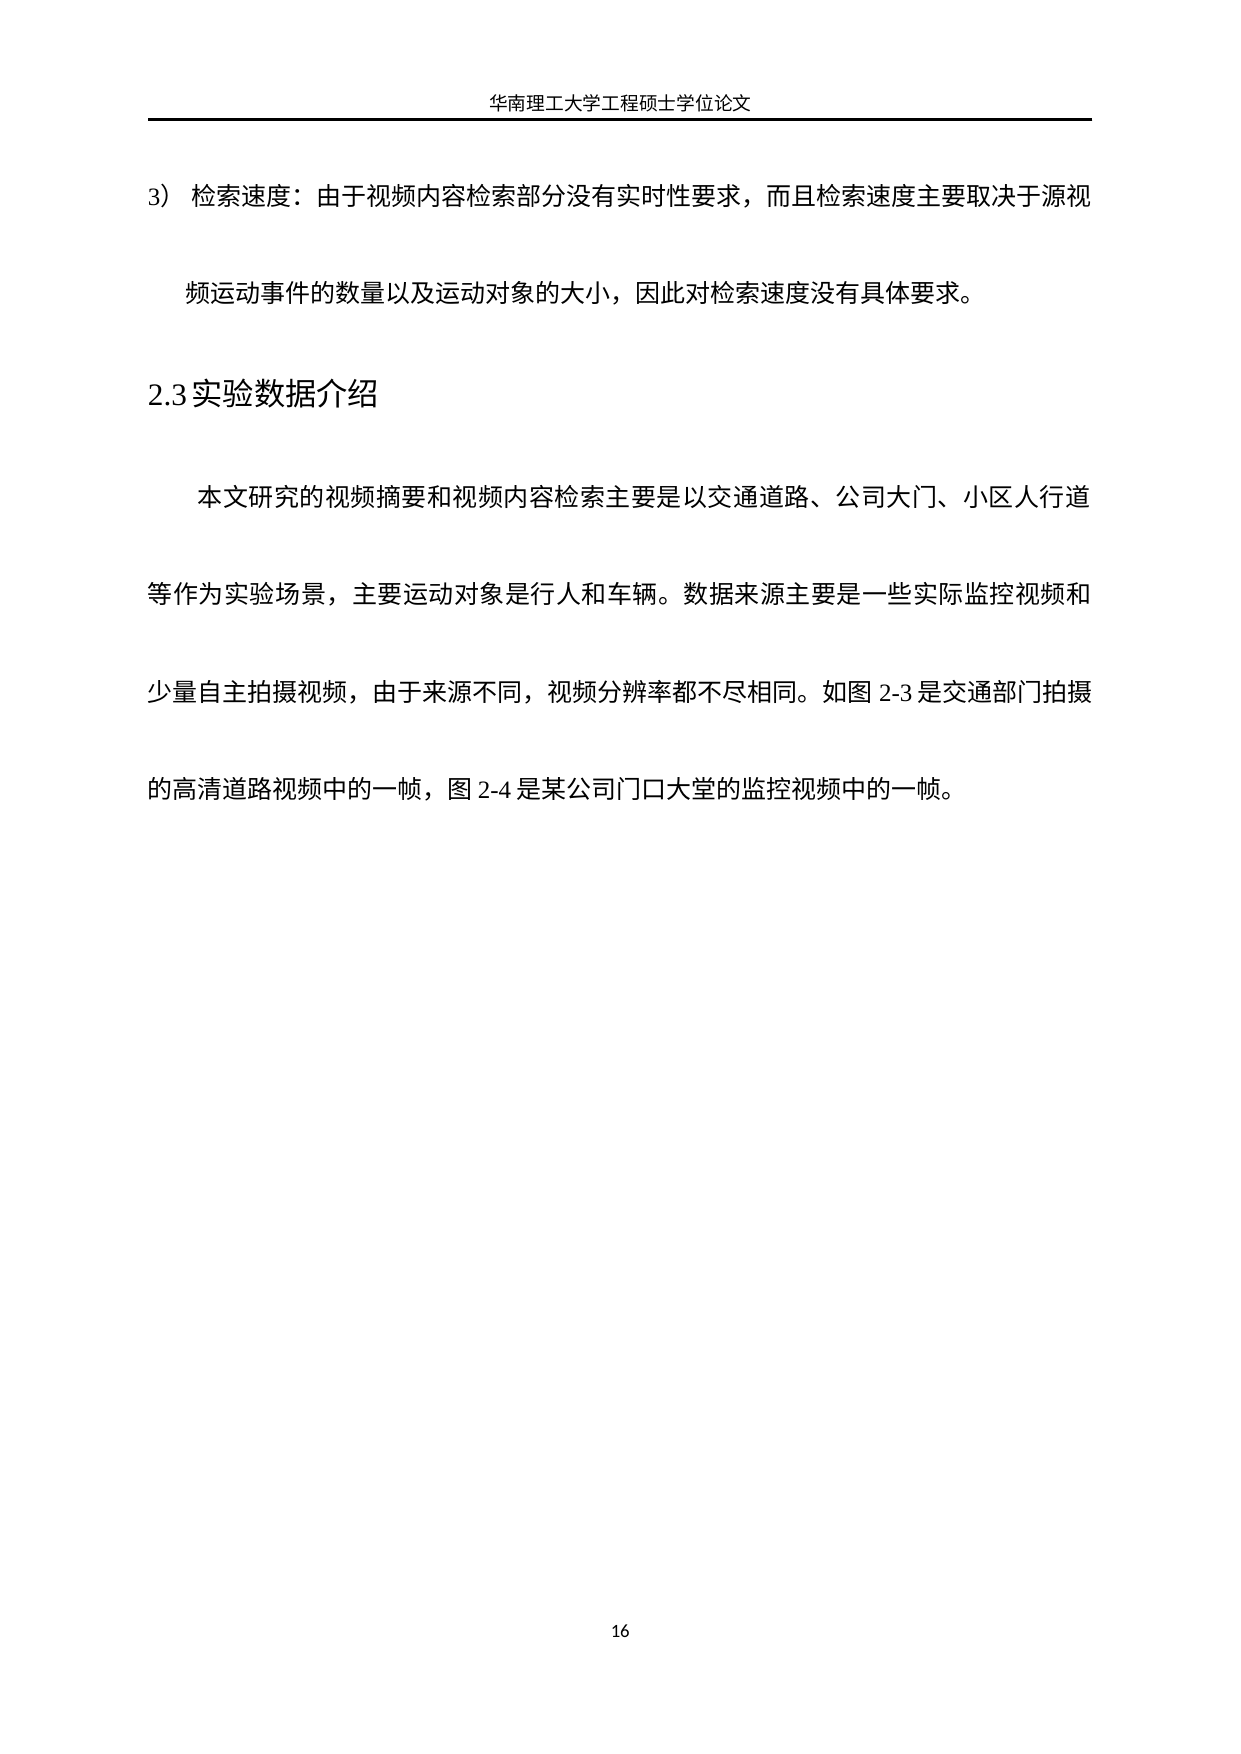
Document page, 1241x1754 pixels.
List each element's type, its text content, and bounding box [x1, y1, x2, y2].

text 本文研究的视频摘要和视频内容检索主要是以交通道路、公司大门、小区人行道等作为实验场景，主要运动对象是行人和车辆。数据来源主要是一些实际监控视频和少量自主拍摄视频，由于来源不同，视频分辨率都不尽相同。如图2-3是交通部门拍摄的高清道路视频中的一帧，图2-4是某公司门口大堂的监控视频中的一帧。 [148, 463, 1092, 820]
list 检索速度：由于视频内容检索部分没有实时性要求，而且检索速度主要取决于源视频运动事件的数量以及运动对象的大小，因此对检索速度没有具体要求。 [148, 162, 1092, 324]
list 实验数据介绍 [148, 359, 1092, 424]
